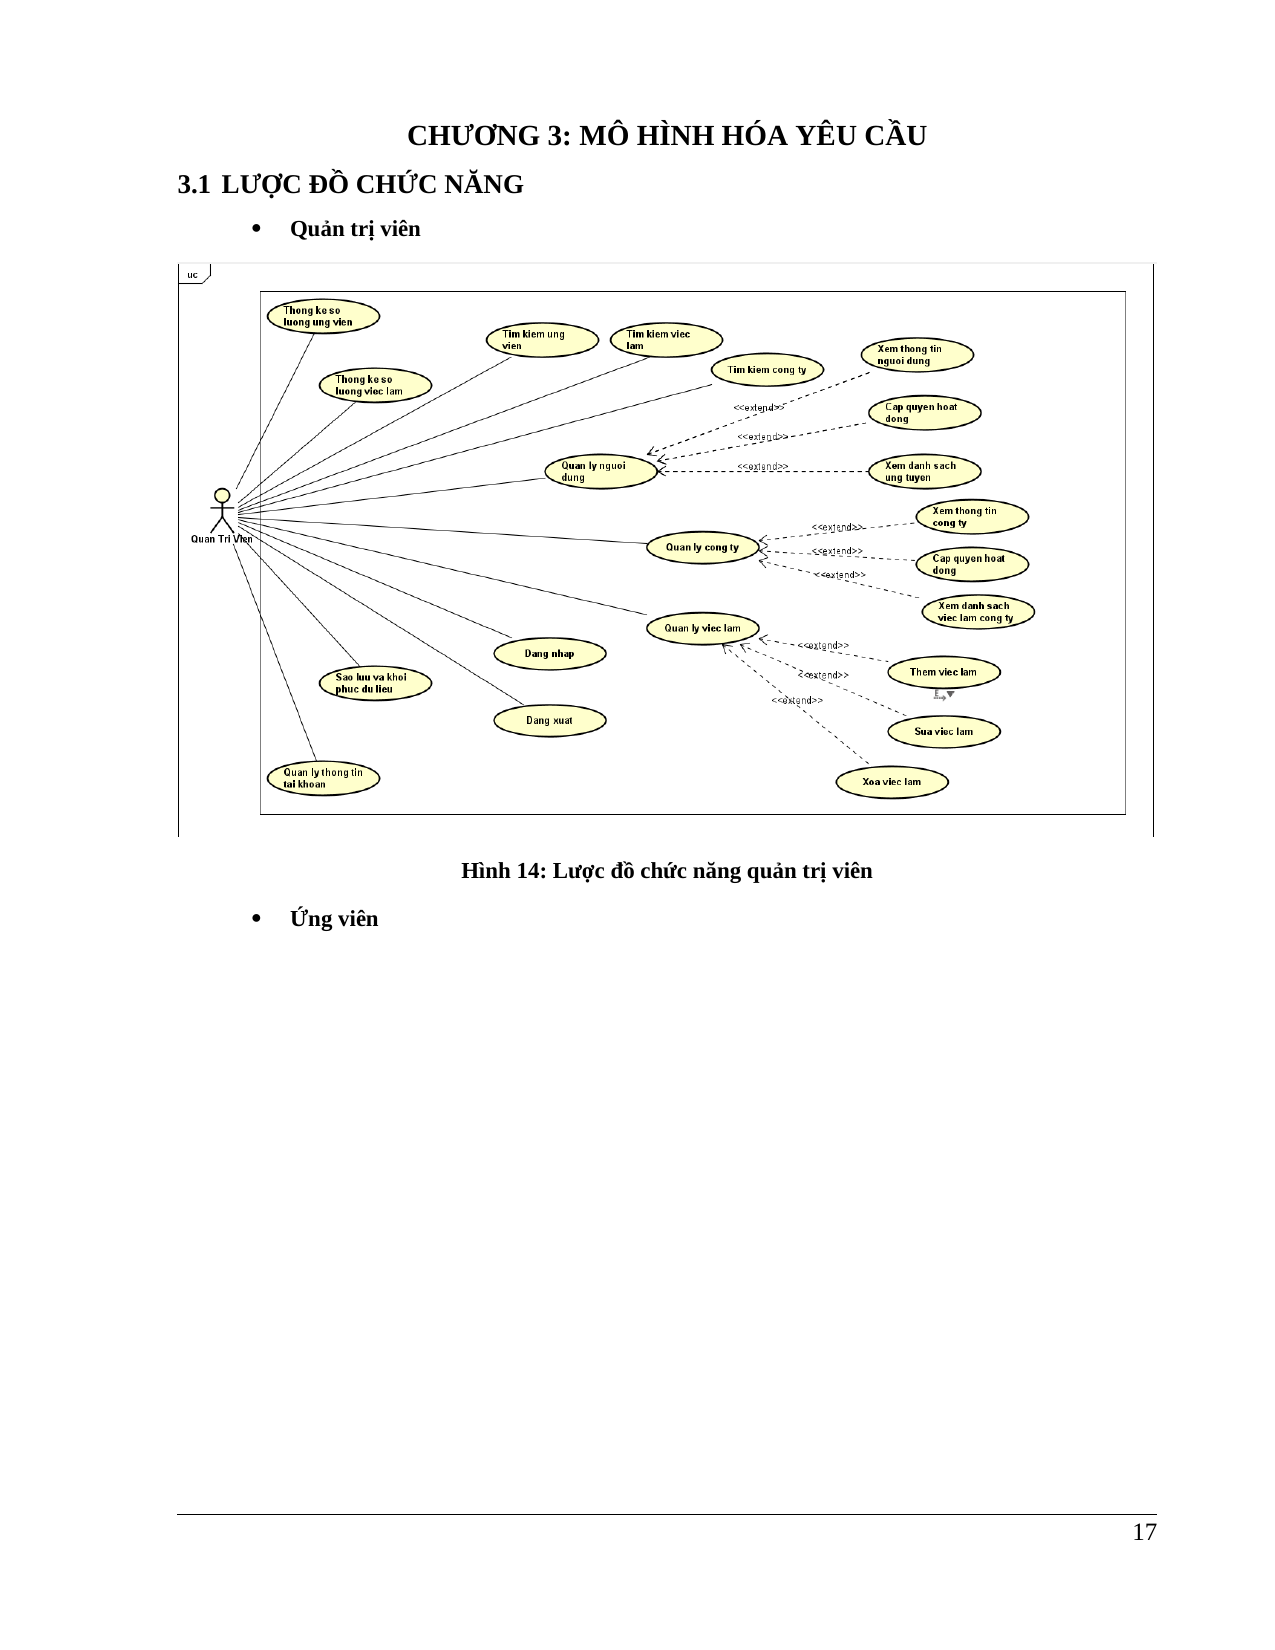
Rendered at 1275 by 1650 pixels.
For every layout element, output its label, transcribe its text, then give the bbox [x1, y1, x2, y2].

list LƯỢC ĐỒ CHỨC NĂNG [177, 168, 1157, 199]
list Quản trị viên [252, 215, 1157, 241]
picture [177, 262, 1157, 837]
text Hình 14: Lược đồ chức năng quản trị viên [177, 858, 1157, 884]
subtitle CHƯƠNG 3: MÔ HÌNH HÓA YÊU CẦU [177, 118, 1157, 152]
list Ứng viên [252, 905, 1157, 931]
